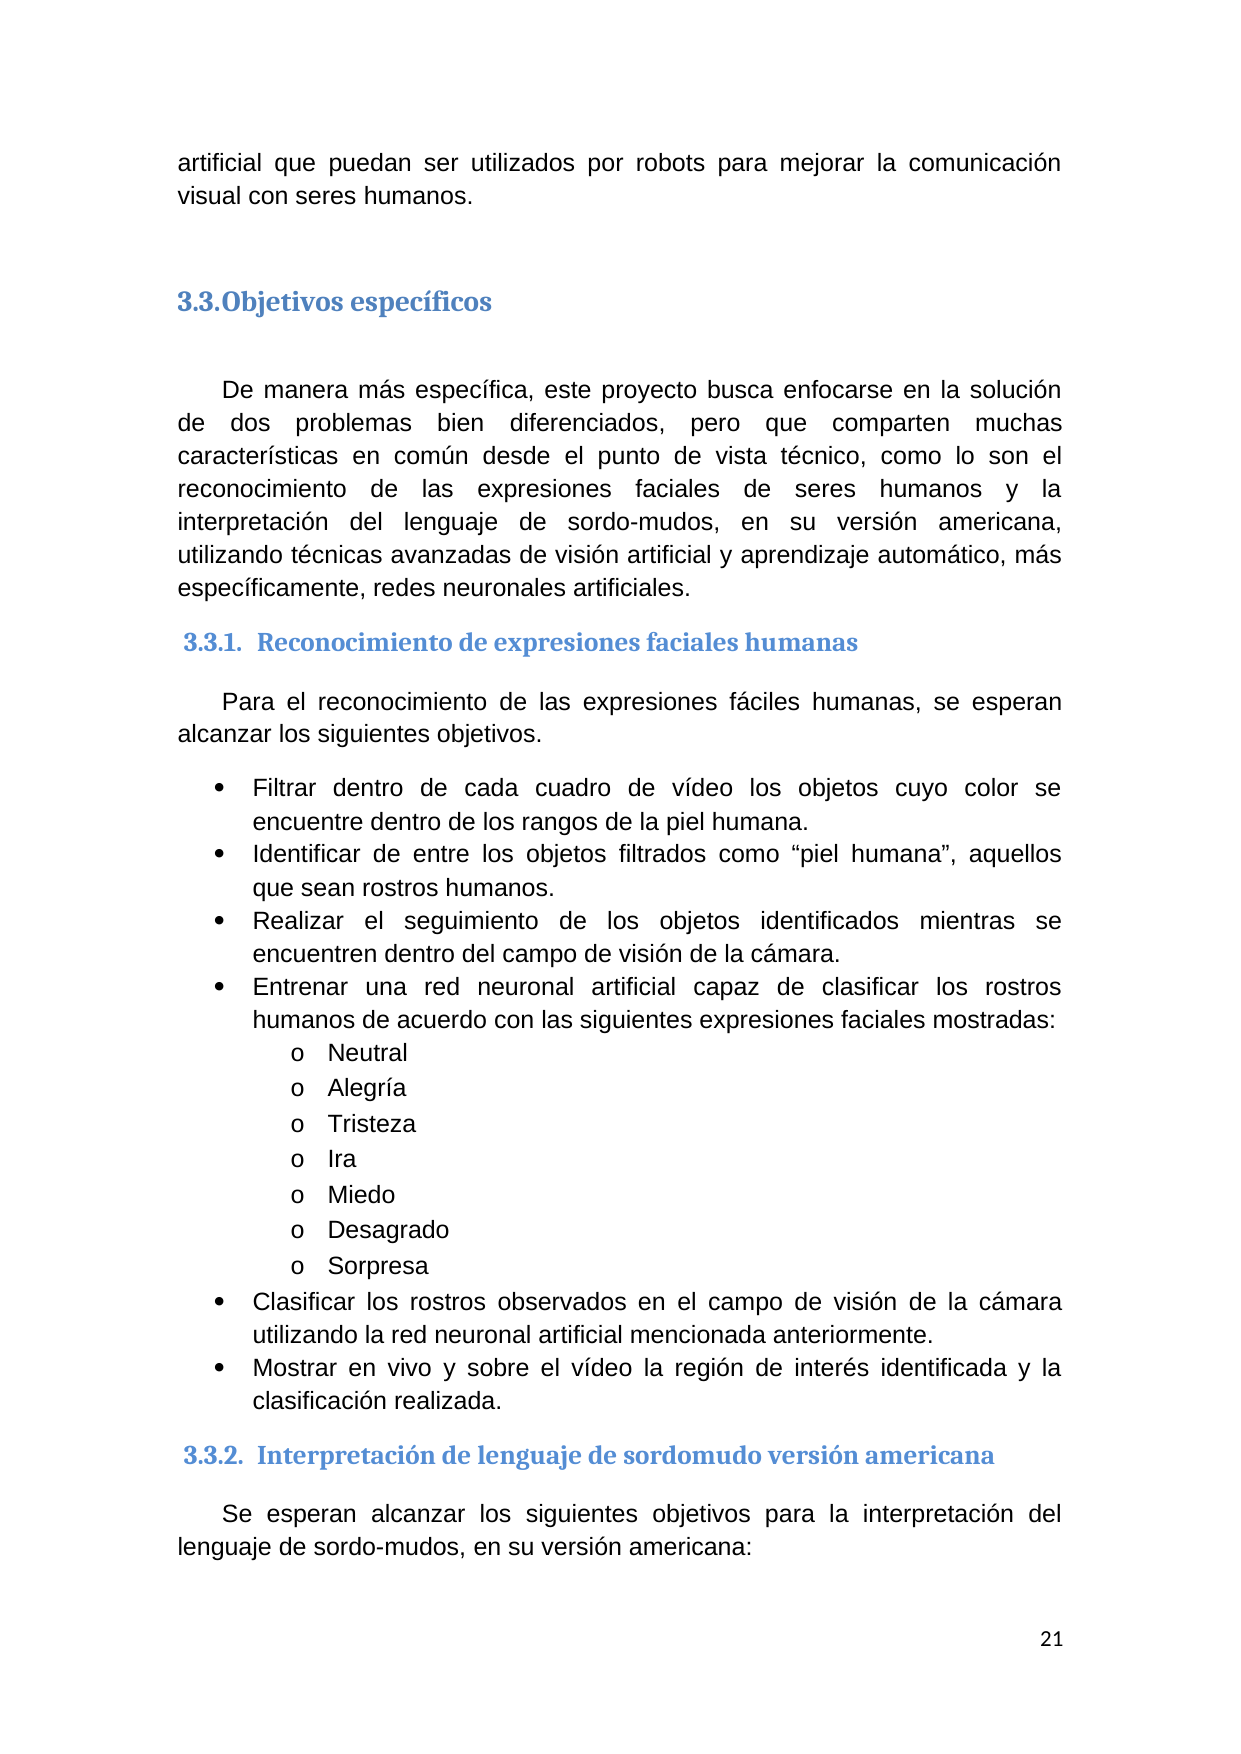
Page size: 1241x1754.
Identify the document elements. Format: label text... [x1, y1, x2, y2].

list Realizar el seguimiento de los objetos identificados mientras se encuentren dentro del campo de visión de la cámara. [215, 906, 1063, 967]
list Miedo [290, 1180, 1063, 1211]
list Alegría [290, 1073, 1063, 1104]
list Identificar de entre los objetos filtrados como “piel humana”, aquellos que sean rostros humanos. [215, 839, 1063, 901]
list Ira [290, 1144, 1063, 1175]
list Sorpresa [290, 1251, 1063, 1282]
list Desagrado [290, 1216, 1063, 1246]
text De manera más específica, este proyecto busca enfocarse en la solución de dos problemas bien diferenciados, pero que comparten muchas características en común desde el punto de vista técnico, como lo son el reconocimiento de las expresiones faciales de seres humanos y la interpretación del lenguaje de sordo-mudos, en su versión americana, utilizando técnicas avanzadas de visión artificial y aprendizaje automático, más específicamente, redes neuronales artificiales. [177, 375, 1063, 602]
text Para el reconocimiento de las expresiones fáciles humanas, se esperan alcanzar los siguientes objetivos. [177, 686, 1063, 748]
list Filtrar dentro de cada cuadro de vídeo los objetos cuyo color se encuentre dentro de los rangos de la piel humana. [215, 773, 1063, 835]
list Clasificar los rostros observados en el campo de visión de la cámara utilizando la red neuronal artificial mencionada anteriormente. [215, 1287, 1063, 1348]
subtitle Reconocimiento de expresiones faciales humanas [184, 627, 1063, 658]
list Entrenar una red neuronal artificial capaz de clasificar los rostros humanos de acuerdo con las siguientes expresiones faciales mostradas: [215, 972, 1063, 1034]
list Tristeza [290, 1109, 1063, 1140]
list Neutral [290, 1038, 1063, 1069]
list Mostrar en vivo y sobre el vídeo la región de interés identificada y la clasificación realizada. [215, 1353, 1063, 1414]
subtitle Objetivos específicos [177, 286, 1063, 319]
subtitle Interpretación de lenguaje de sordomudo versión americana [184, 1440, 1063, 1471]
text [177, 148, 1063, 209]
text Se esperan alcanzar los siguientes objetivos para la interpretación del lenguaje de sordo-mudos, en su versión americana: [177, 1499, 1063, 1561]
